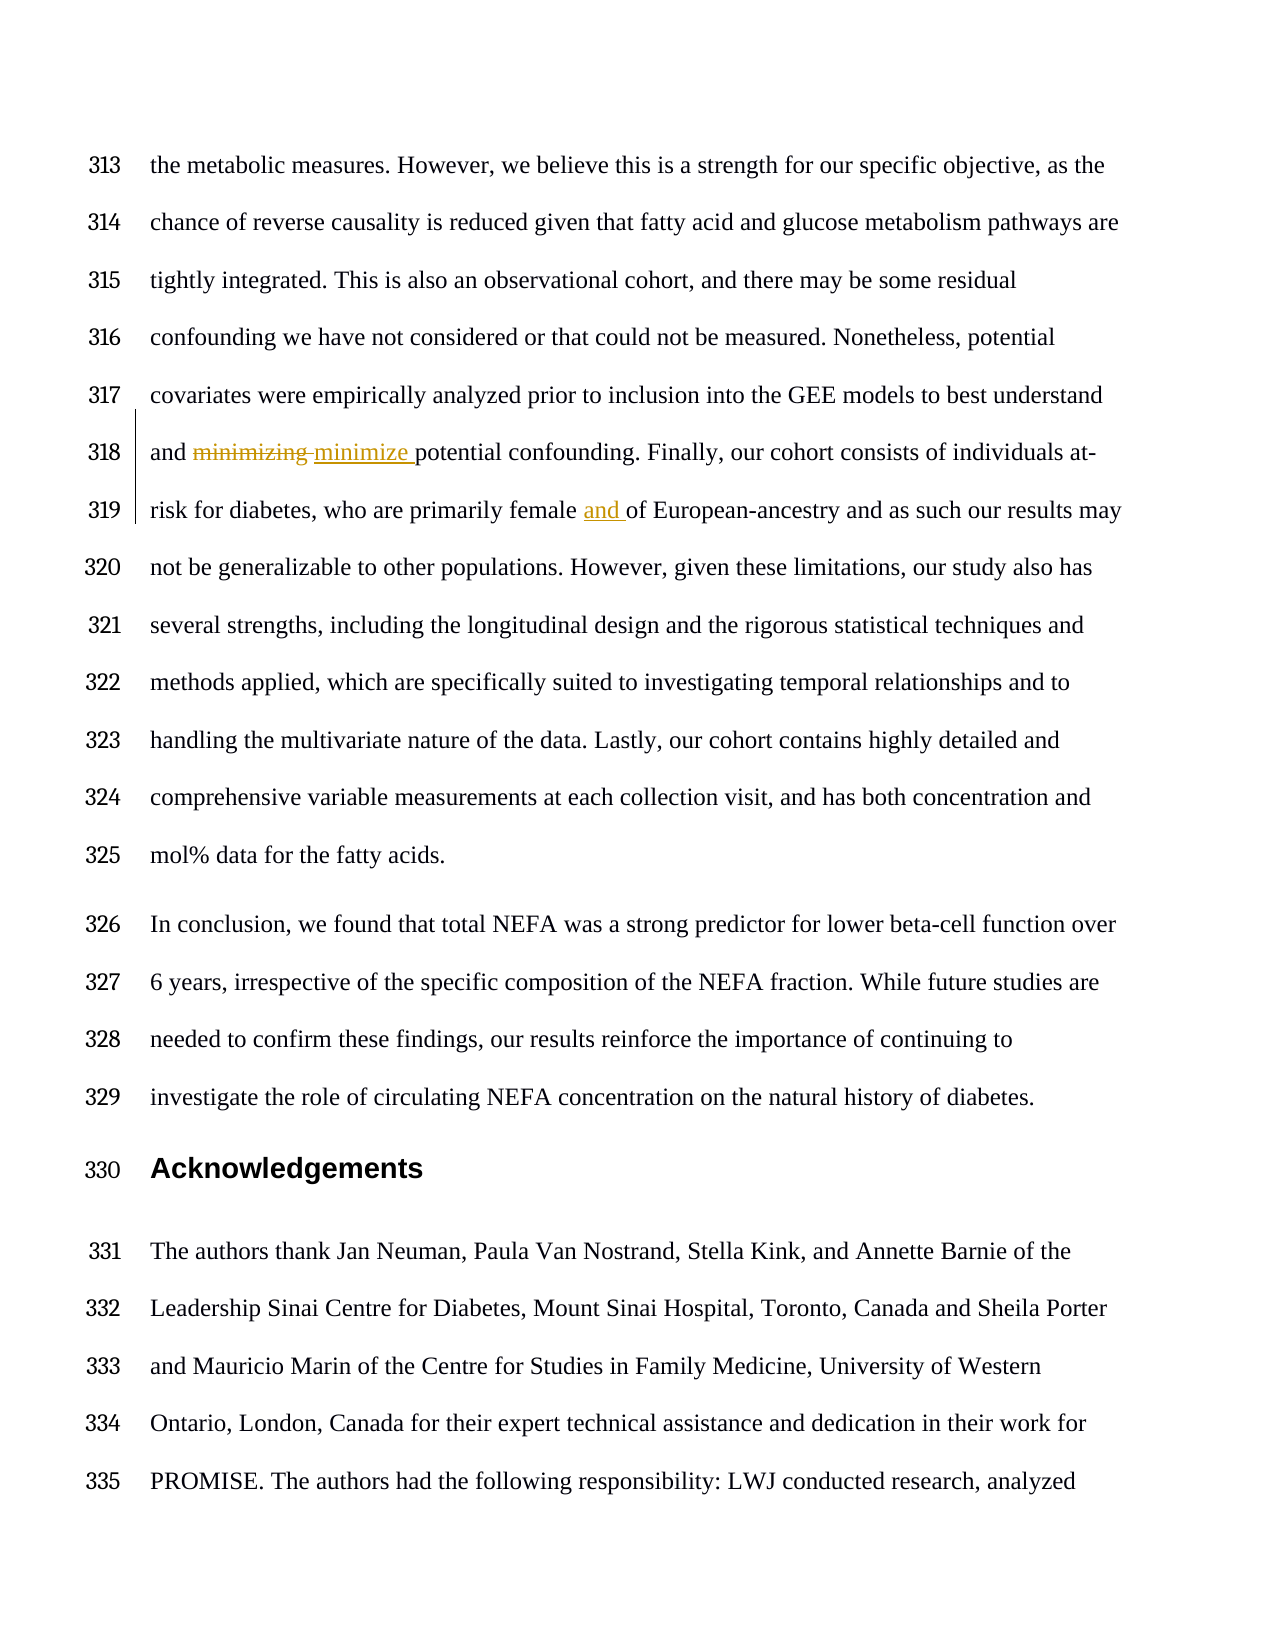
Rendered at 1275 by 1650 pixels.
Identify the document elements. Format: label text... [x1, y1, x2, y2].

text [150, 150, 1125, 869]
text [150, 1236, 1125, 1494]
subtitle Acknowledgements [150, 1151, 1125, 1184]
text In conclusion, we found that total NEFA was a strong predictor for lower beta-cell function over 6 years, irrespective of the specific composition of the NEFA fraction. While future studies are needed to confirm these findings, our results reinforce the importance of continuing to investigate the role of circulating NEFA concentration on the natural history of diabetes. [150, 909, 1125, 1111]
